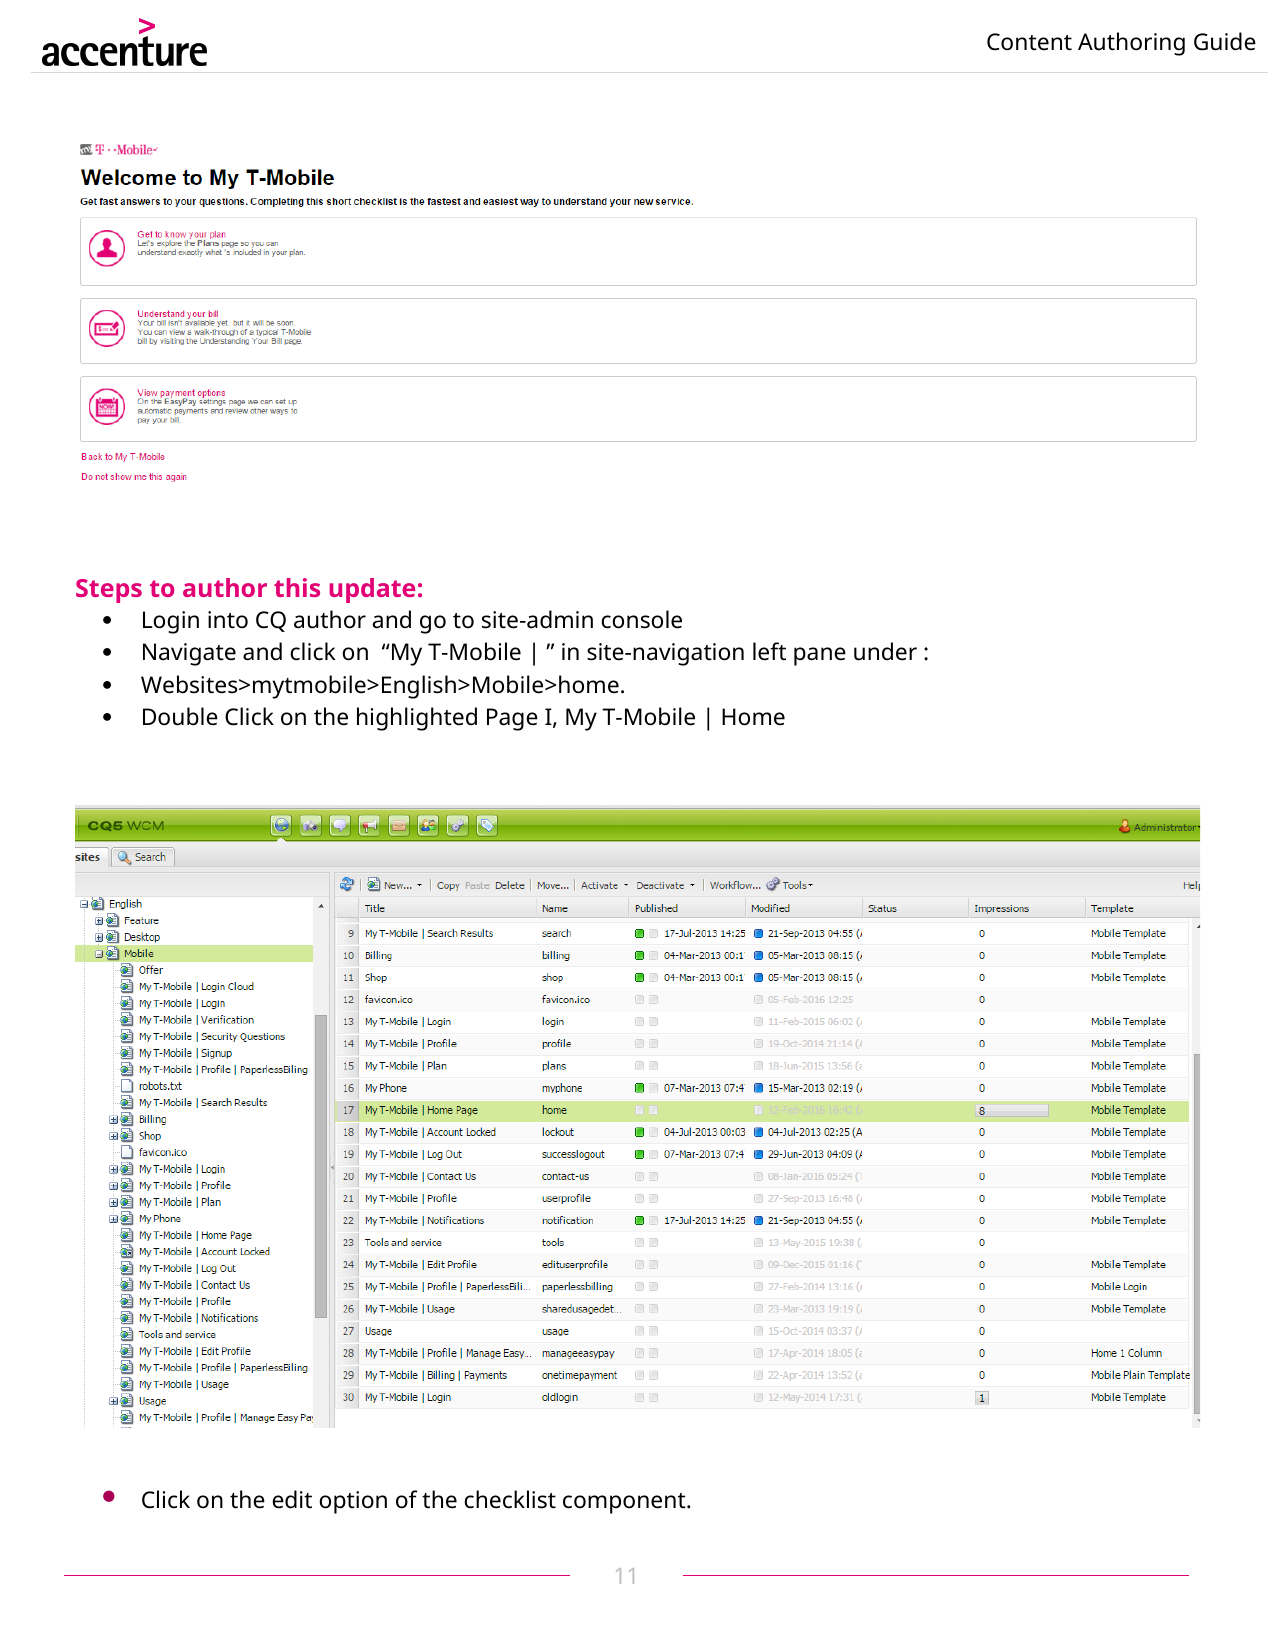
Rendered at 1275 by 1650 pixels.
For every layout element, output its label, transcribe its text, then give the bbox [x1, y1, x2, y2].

list Double Click on the highlighted Page I, My T-Mobile | Home [103, 701, 1200, 732]
list Navigate and click on “My T-Mobile | ” in site-navigation left pane under : [103, 636, 1200, 667]
picture [75, 135, 1198, 488]
picture [42, 36, 207, 66]
picture [75, 805, 1200, 1428]
subtitle Steps to author this update: [75, 570, 1200, 604]
list Login into CQ author and go to site-admin console [103, 604, 1200, 636]
list Click on the edit option of the checklist component. [103, 1484, 1200, 1516]
list Websites>mytmobile>English>Mobile>home. [103, 669, 1200, 701]
